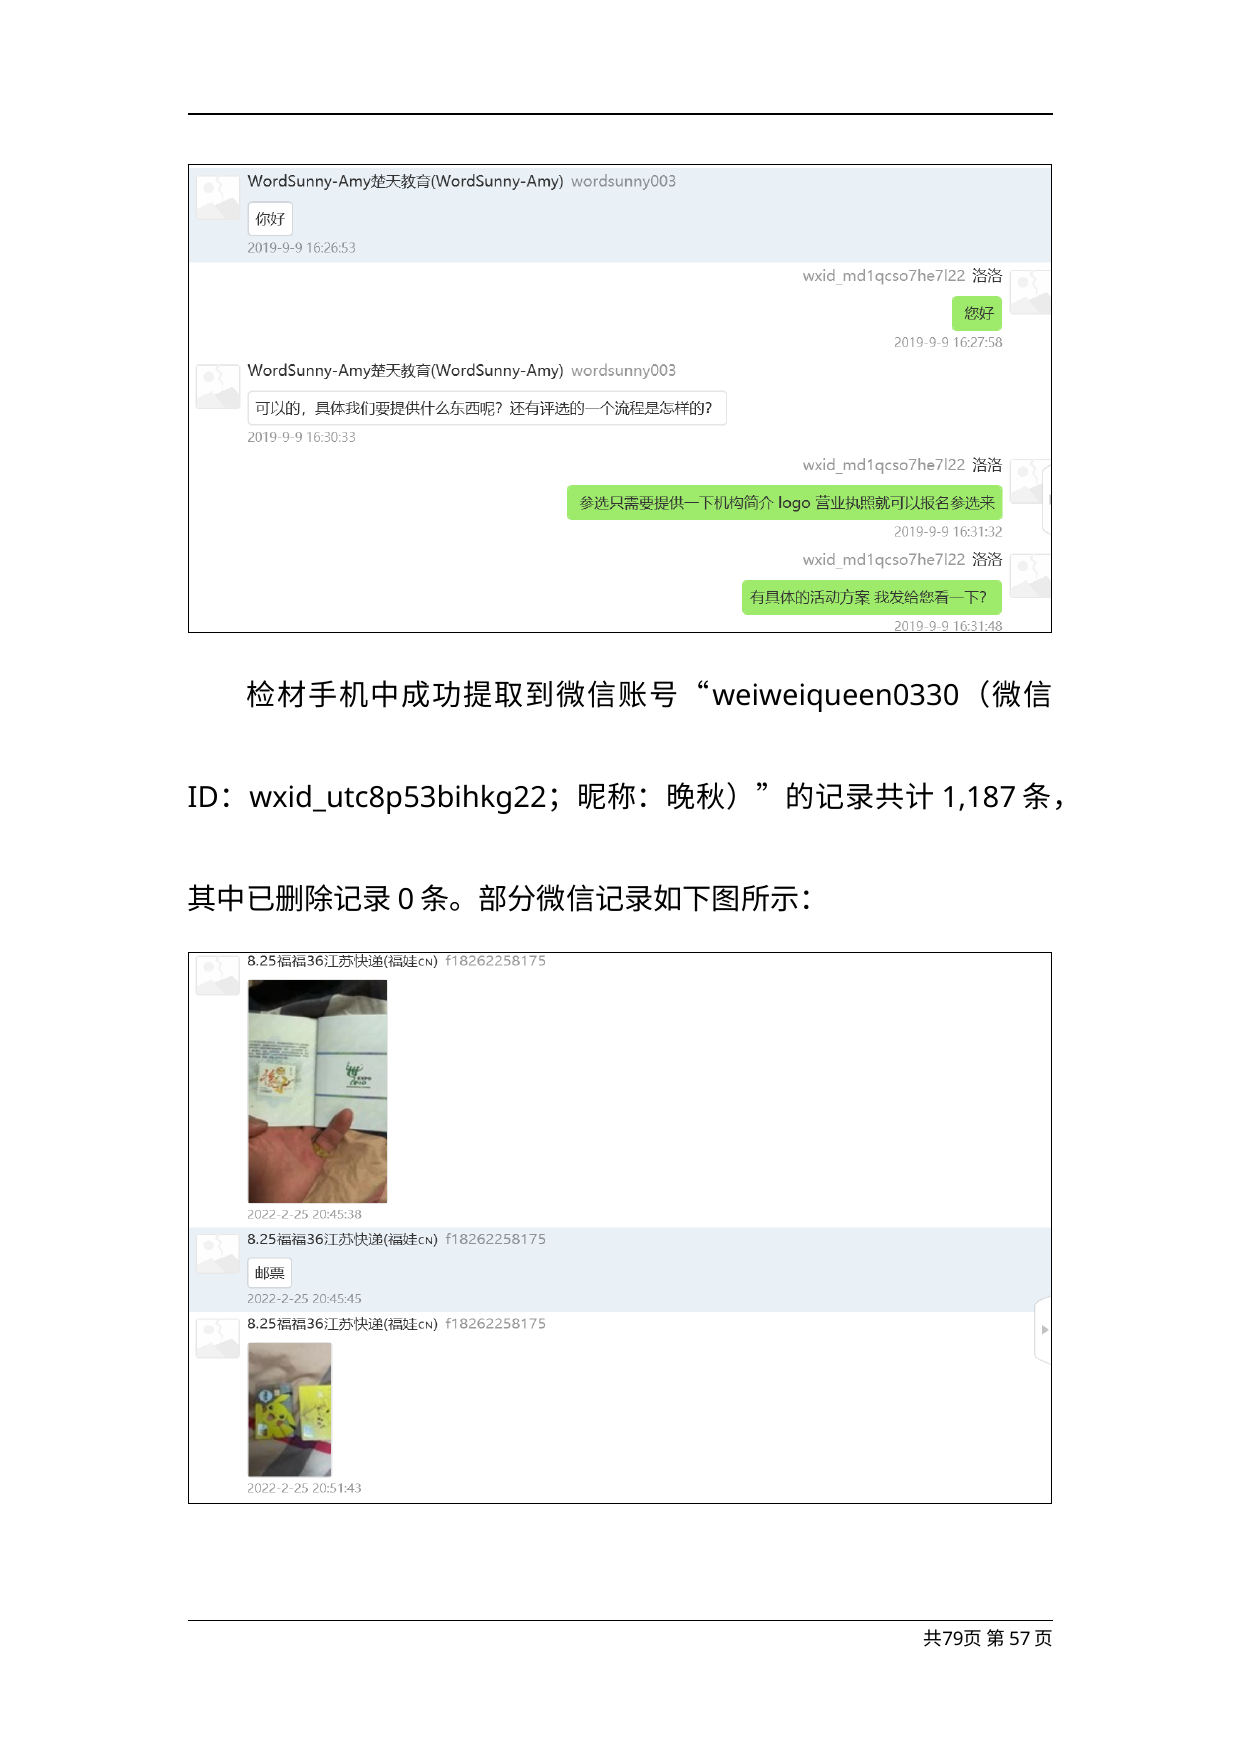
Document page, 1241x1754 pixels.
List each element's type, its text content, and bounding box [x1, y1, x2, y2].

picture [189, 165, 1051, 632]
picture [189, 953, 1051, 1503]
text 检材手机中成功提取到微信账号“weiweiqueen0330（微信ID：wxid_utc8p53bihkg22；昵称：晚秋）”的记录共计1,187条，其中已删除记录0条。部分微信记录如下图所示： [187, 659, 1053, 931]
